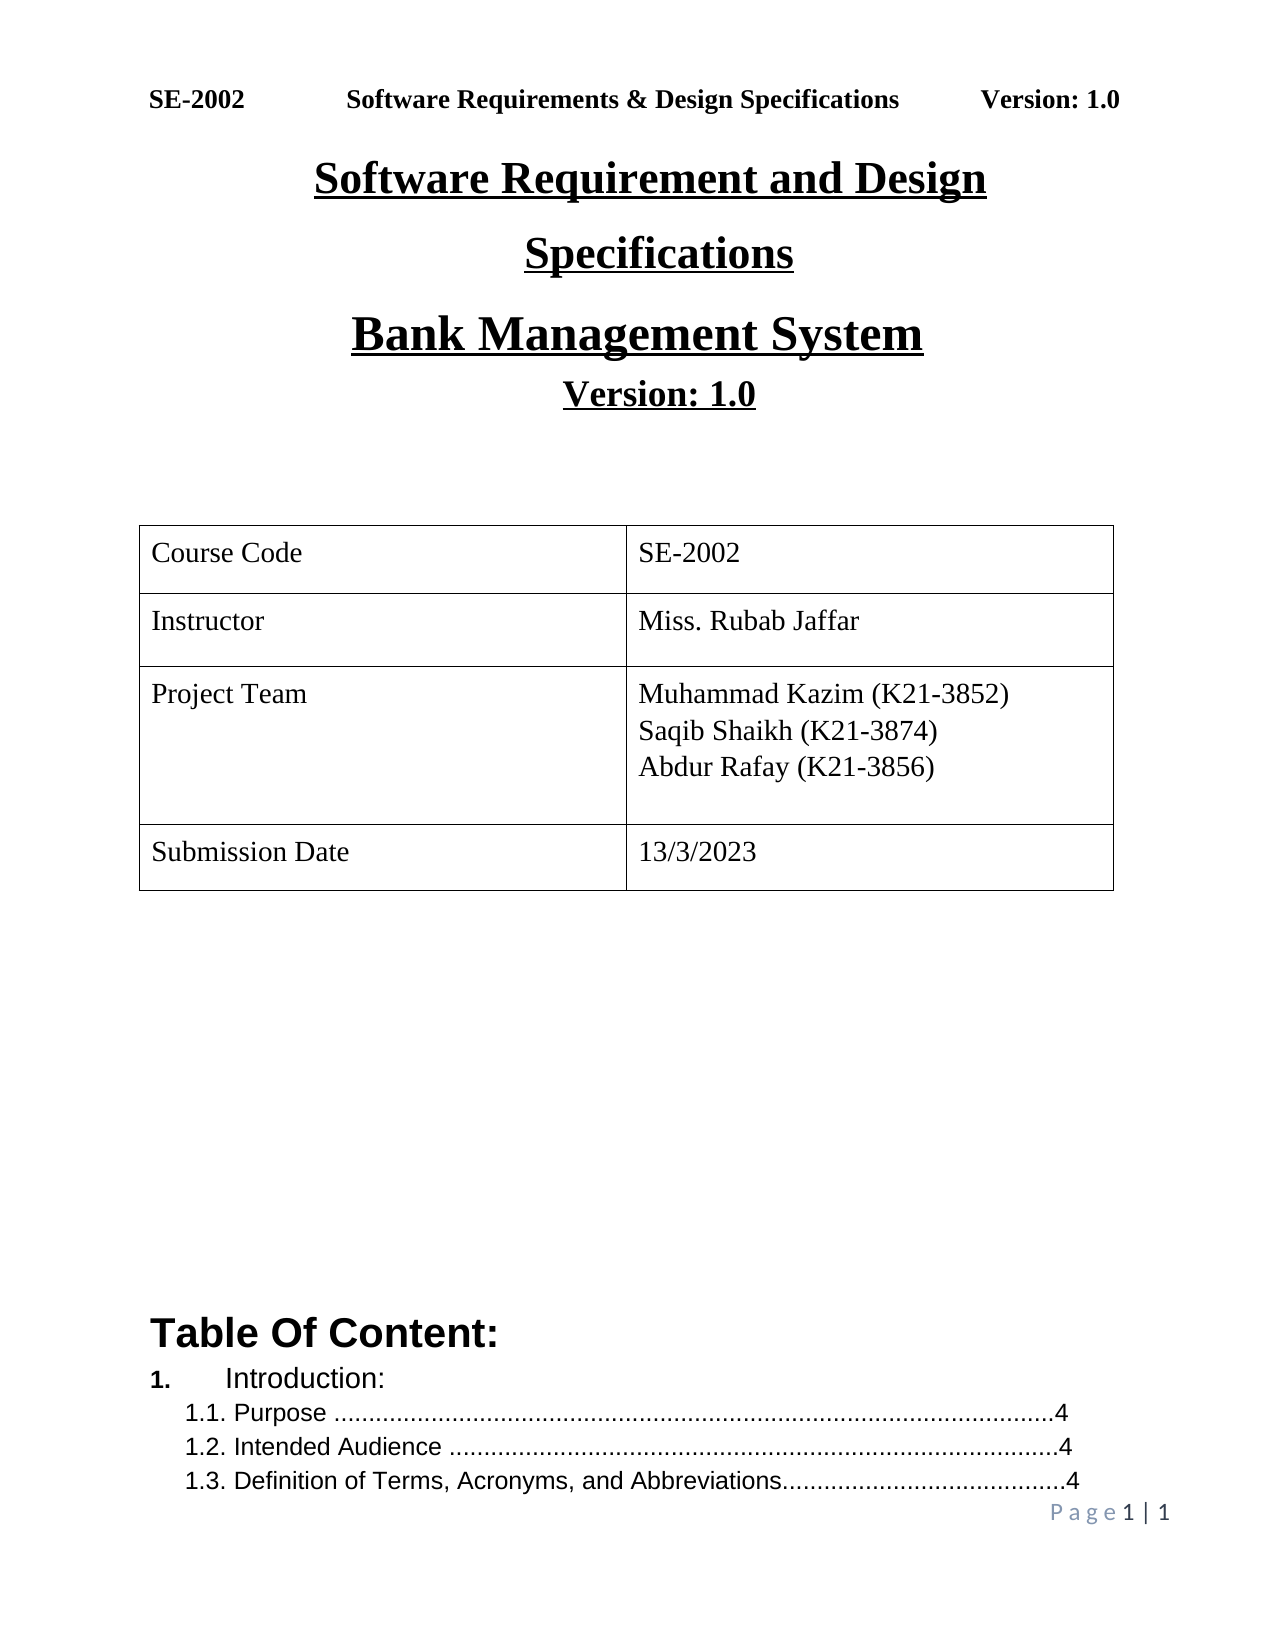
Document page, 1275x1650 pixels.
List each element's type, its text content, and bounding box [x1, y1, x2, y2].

text Software Requirement and Design [148, 151, 987, 204]
text Table Of Content: [150, 1308, 1170, 1356]
table_cell Instructor [140, 594, 626, 666]
text Bank Management System [351, 304, 1170, 361]
text Specifications [148, 225, 1170, 278]
table_cell 13/3/2023 [627, 825, 1113, 889]
table_header SE-2002 [627, 526, 1113, 593]
table_cell Submission Date [140, 825, 626, 889]
list Definition of Terms, Acronyms, and Abbreviations.........................................4 [184, 1466, 1171, 1494]
table_cell Muhammad Kazim (K21-3852) Saqib Shaikh (K21-3874) Abdur Rafay (K21-3856) [627, 667, 1113, 824]
list Intended Audience ........................................................................................4 [184, 1432, 1171, 1461]
list Introduction: [150, 1361, 1171, 1395]
table_header Course Code [140, 526, 626, 593]
table_cell Project Team [140, 667, 626, 824]
table_cell Miss. Rubab Jaffar [627, 594, 1113, 666]
list Purpose ........................................................................................................4 [184, 1398, 1171, 1427]
text Version: 1.0 [148, 371, 1170, 414]
